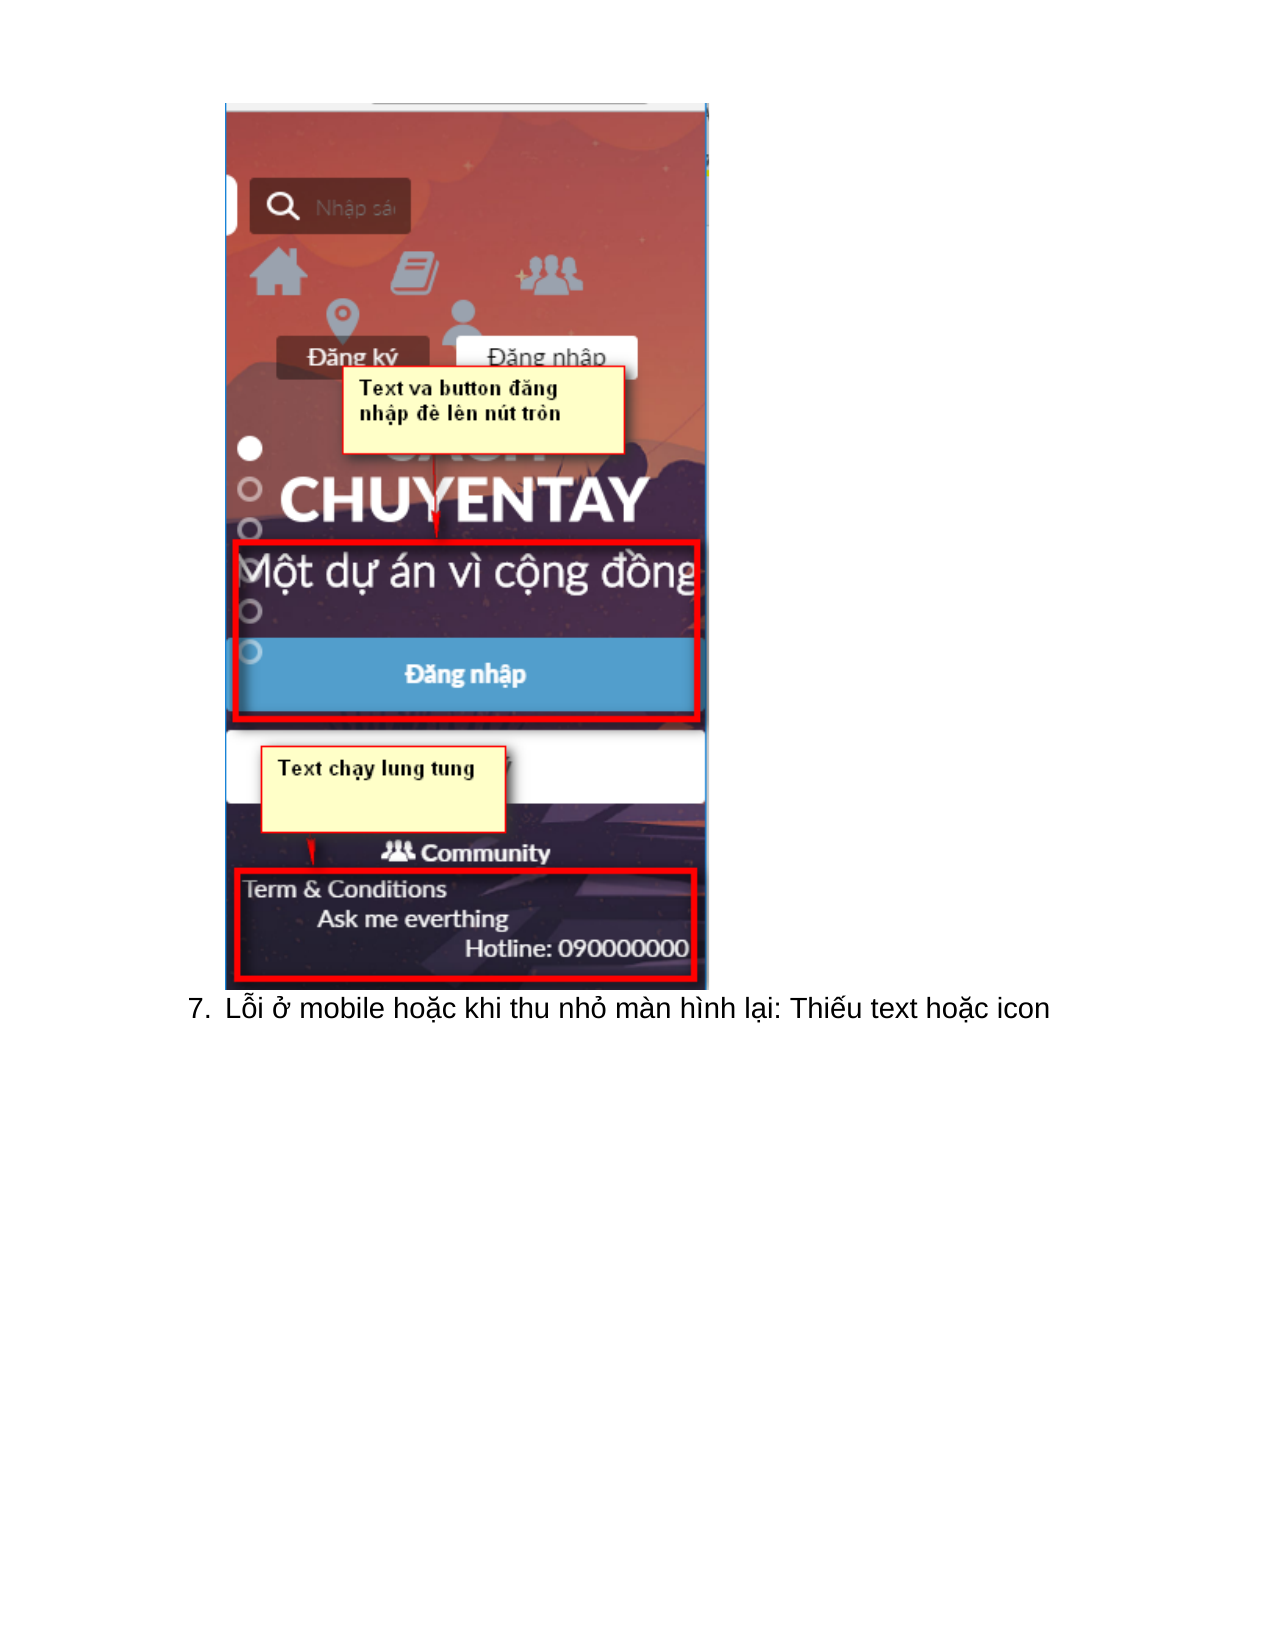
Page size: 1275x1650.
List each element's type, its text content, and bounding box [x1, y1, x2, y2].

picture [225, 103, 710, 990]
list Lỗi ở mobile hoặc khi thu nhỏ màn hình lại: Thiếu text hoặc icon [187, 991, 1196, 1025]
